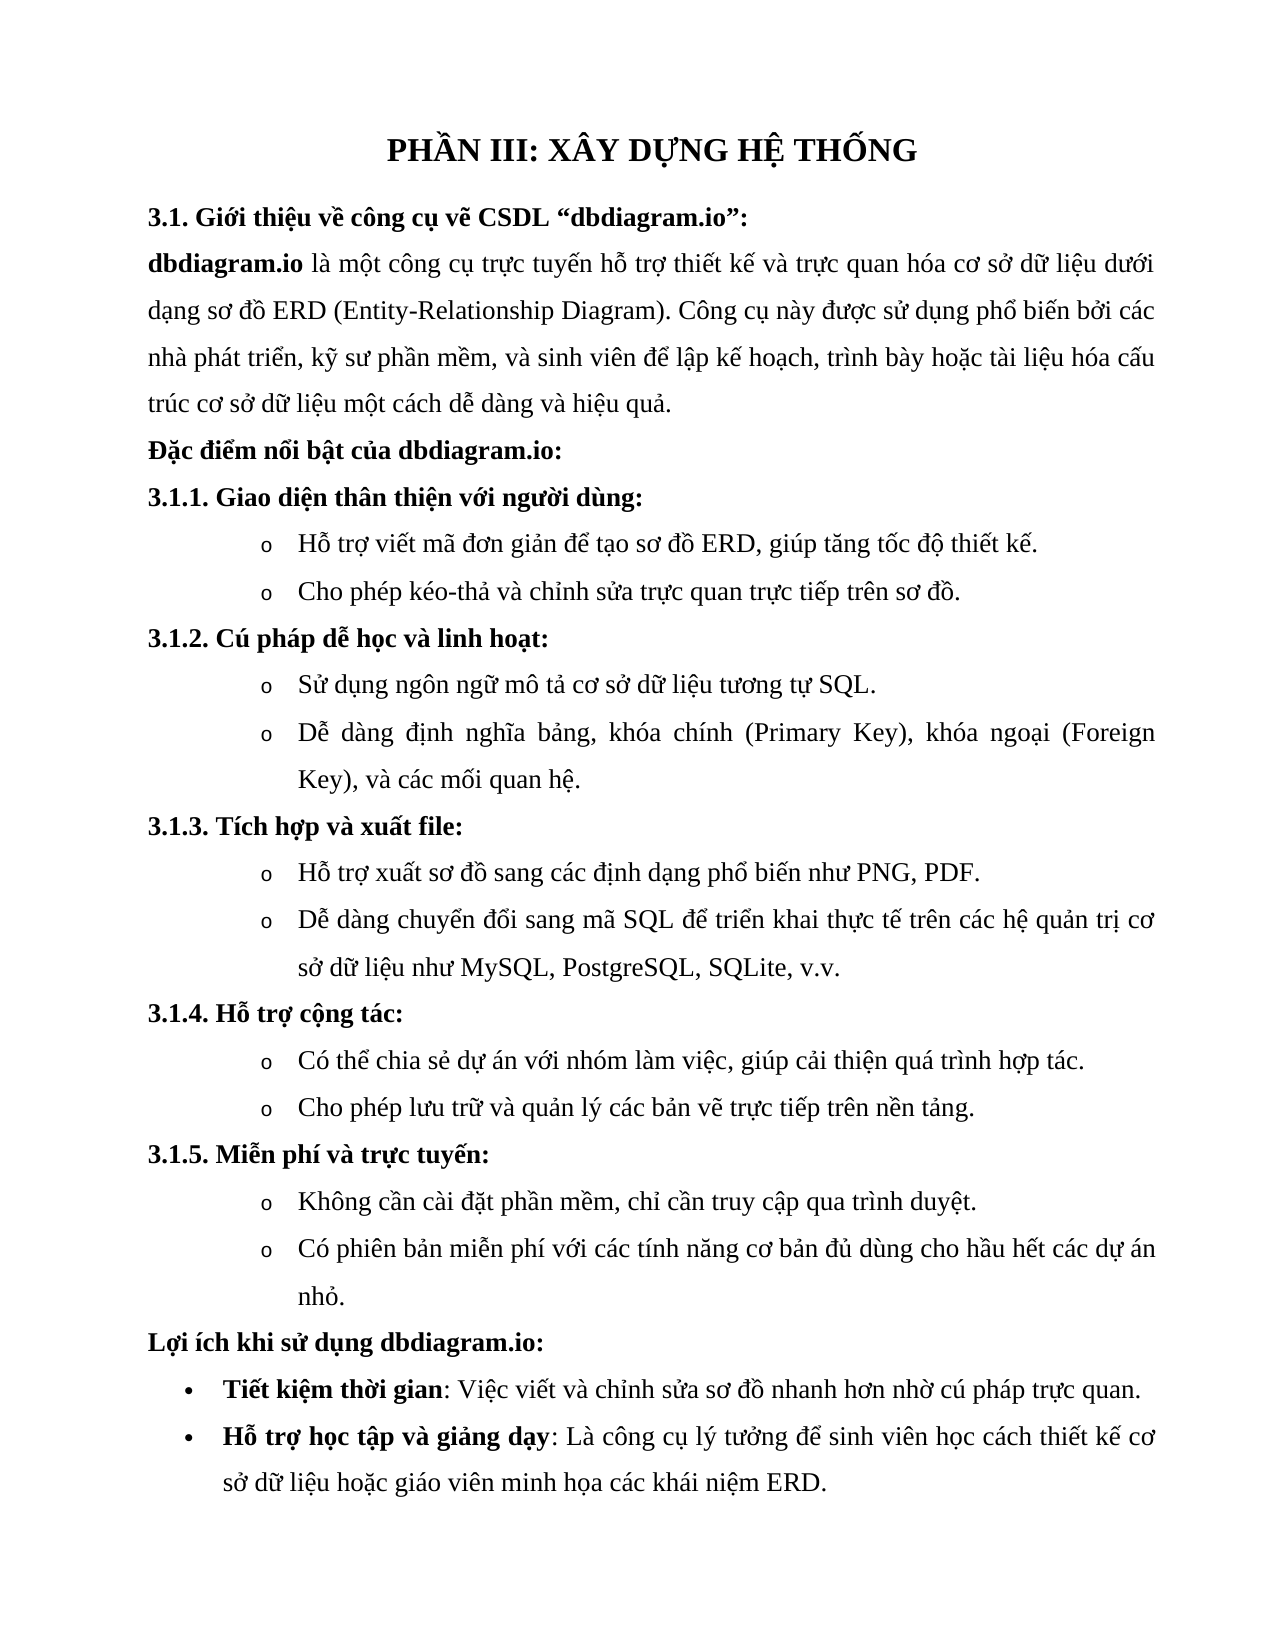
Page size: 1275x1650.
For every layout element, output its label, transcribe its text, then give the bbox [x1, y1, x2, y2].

list Tiết kiệm thời gian: Việc viết và chỉnh sửa sơ đồ nhanh hơn nhờ cú pháp trực quan. [185, 1373, 1157, 1404]
subtitle 3.1.4. Hỗ trợ cộng tác: [148, 997, 1157, 1028]
subtitle 3.1.5. Miễn phí và trực tuyến: [148, 1138, 1157, 1170]
text Lợi ích khi sử dụng dbdiagram.io: [148, 1326, 1157, 1357]
text Đặc điểm nổi bật của dbdiagram.io: [148, 434, 1157, 465]
list Dễ dàng định nghĩa bảng, khóa chính (Primary Key), khóa ngoại (Foreign Key), và các mối quan hệ. [260, 716, 1157, 794]
subtitle 3.1. Giới thiệu về công cụ vẽ CSDL “dbdiagram.io”: [148, 201, 1157, 232]
list Hỗ trợ viết mã đơn giản để tạo sơ đồ ERD, giúp tăng tốc độ thiết kế. [260, 527, 1157, 559]
list Dễ dàng chuyển đổi sang mã SQL để triển khai thực tế trên các hệ quản trị cơ sở dữ liệu như MySQL, PostgreSQL, SQLite, v.v. [260, 903, 1157, 982]
list Có phiên bản miễn phí với các tính năng cơ bản đủ dùng cho hầu hết các dự án nhỏ. [260, 1232, 1157, 1311]
subtitle 3.1.1. Giao diện thân thiện với người dùng: [148, 481, 1157, 512]
text dbdiagram.io là một công cụ trực tuyến hỗ trợ thiết kế và trực quan hóa cơ sở dữ liệu dưới dạng sơ đồ ERD (Entity-Relationship Diagram). Công cụ này được sử dụng phổ biến bởi các nhà phát triển, kỹ sư phần mềm, và sinh viên để lập kế hoạch, trình bày hoặc tài liệu hóa cấu trúc cơ sở dữ liệu một cách dễ dàng và hiệu quả. [148, 247, 1157, 418]
subtitle 3.1.3. Tích hợp và xuất file: [148, 809, 1157, 841]
list Cho phép kéo-thả và chỉnh sửa trực quan trực tiếp trên sơ đồ. [260, 574, 1157, 606]
list Hỗ trợ học tập và giảng dạy: Là công cụ lý tưởng để sinh viên học cách thiết kế cơ sở dữ liệu hoặc giáo viên minh họa các khái niệm ERD. [185, 1419, 1157, 1497]
list Sử dụng ngôn ngữ mô tả cơ sở dữ liệu tương tự SQL. [260, 668, 1157, 700]
list Có thể chia sẻ dự án với nhóm làm việc, giúp cải thiện quá trình hợp tác. [260, 1044, 1157, 1076]
subtitle 3.1.2. Cú pháp dễ học và linh hoạt: [148, 622, 1157, 653]
subtitle PHẦN III: XÂY DỰNG HỆ THỐNG [148, 131, 1157, 169]
list Không cần cài đặt phần mềm, chỉ cần truy cập qua trình duyệt. [260, 1185, 1157, 1217]
list Cho phép lưu trữ và quản lý các bản vẽ trực tiếp trên nền tảng. [260, 1091, 1157, 1123]
list Hỗ trợ xuất sơ đồ sang các định dạng phổ biến như PNG, PDF. [260, 856, 1157, 888]
